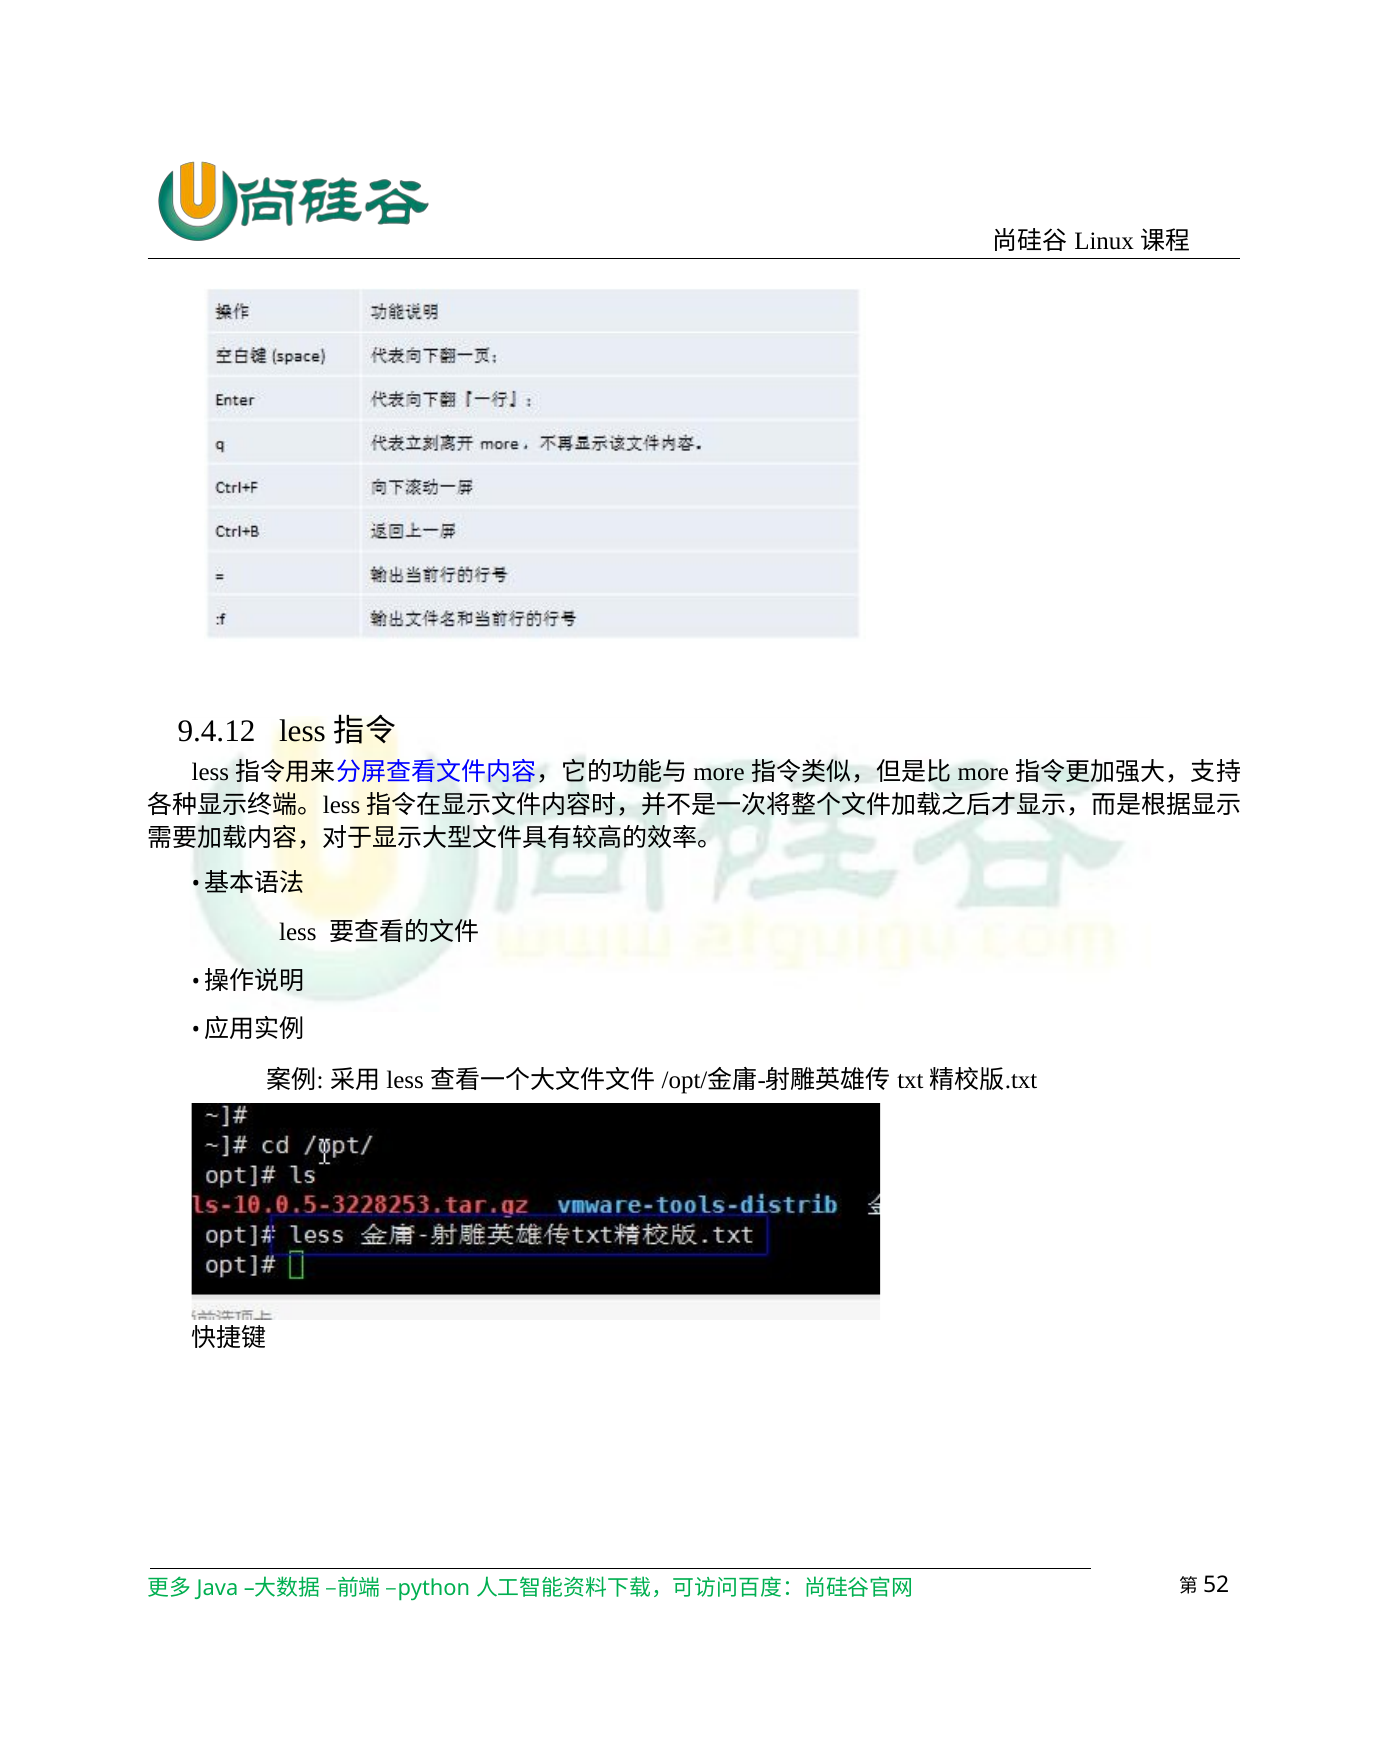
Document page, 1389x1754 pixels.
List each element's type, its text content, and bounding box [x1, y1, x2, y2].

text less 要查看的文件 [279, 901, 1338, 950]
list 操作说明 [191, 950, 1338, 999]
list 基本语法 [191, 853, 1338, 901]
picture [191, 1103, 880, 1320]
text less 指令用来分屏查看文件内容，它的功能与 more 指令类似，但是比 more 指令更加强大，支持各种显示终端。less 指令在显示文件内容时，并不是一次将整个文件加载之后才显示，而是根据显示需要加载内容，对于显示大型文件具有较高的效率。 [148, 754, 1241, 853]
picture [203, 288, 867, 642]
subtitle less 指令 [177, 696, 1338, 753]
picture [189, 853, 279, 1012]
text 案例: 采用 less 查看一个大文件文件 /opt/金庸-射雕英雄传 txt 精校版.txt [266, 1048, 1338, 1098]
picture [147, 153, 436, 249]
list 应用实例 [191, 999, 1338, 1048]
